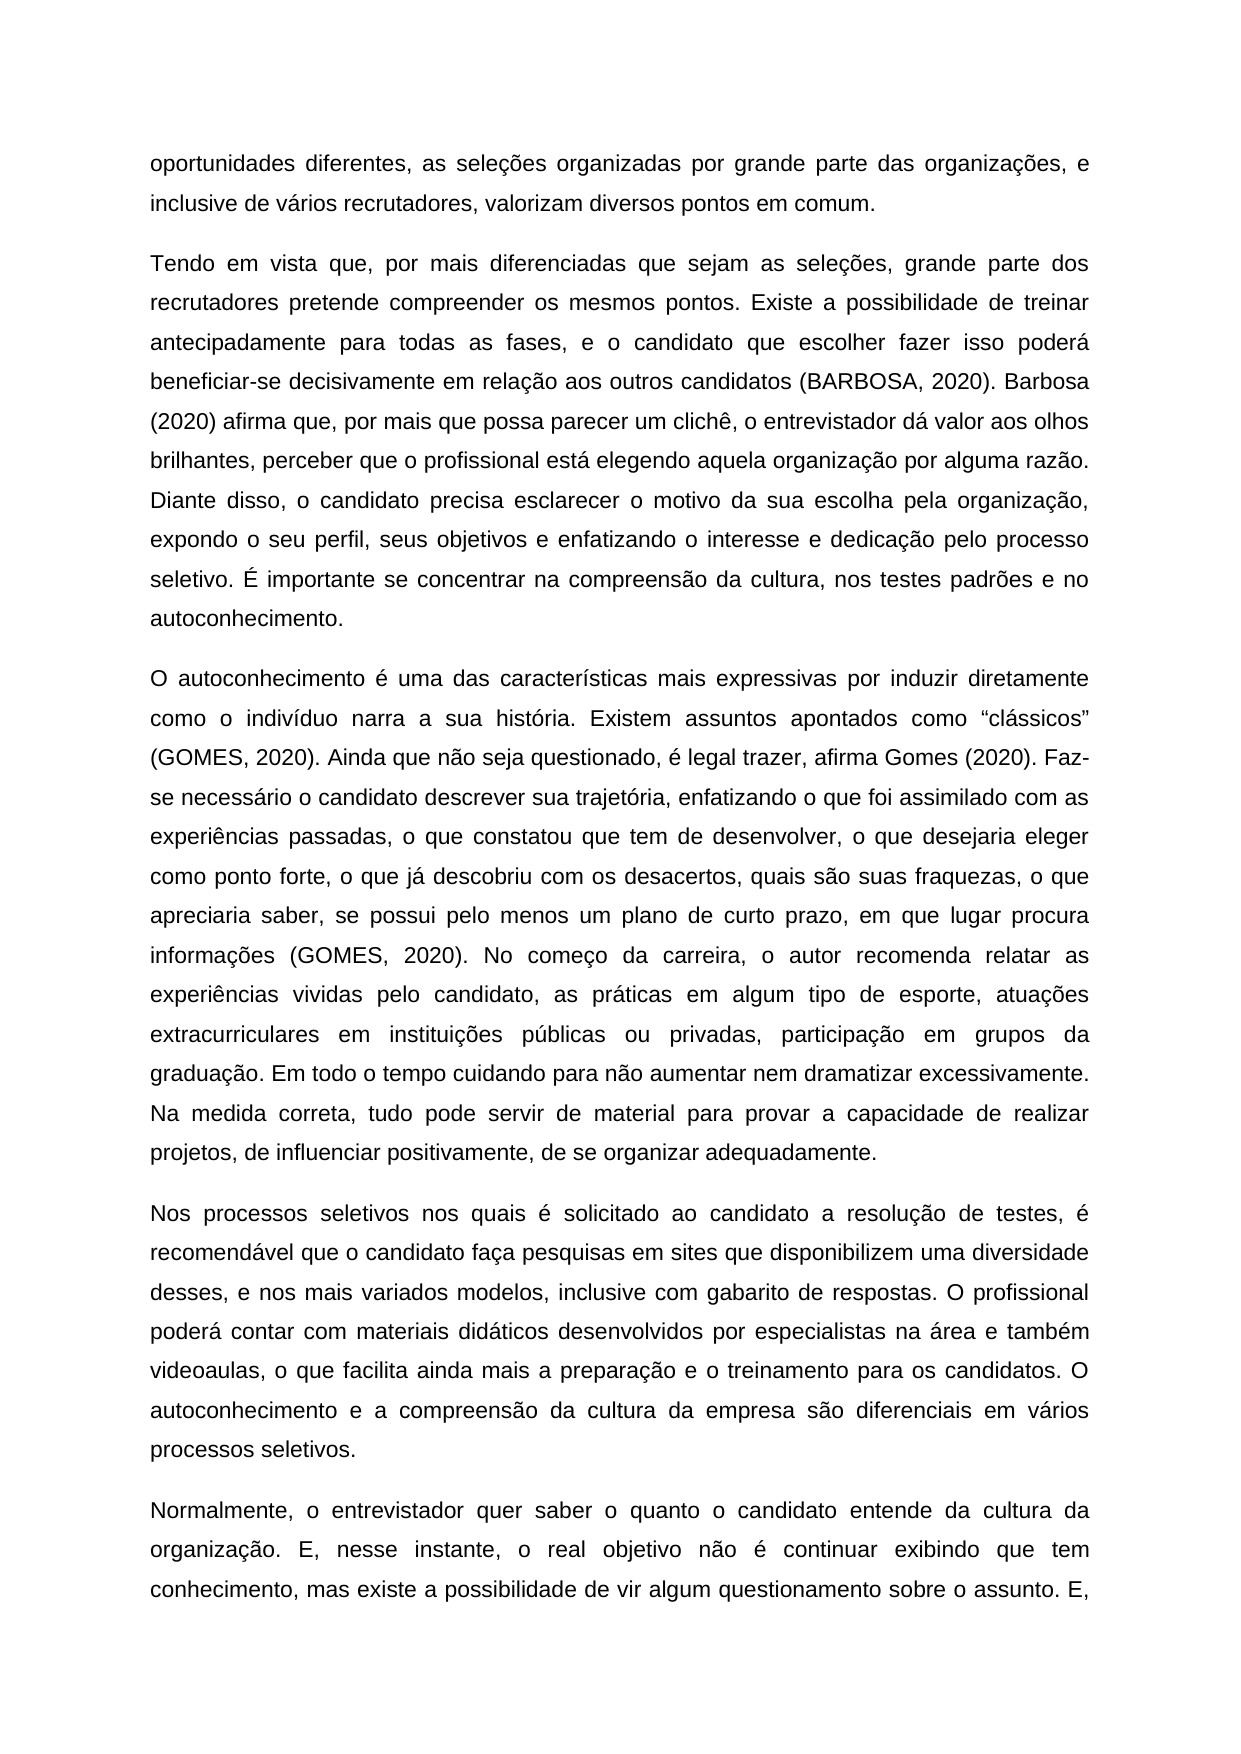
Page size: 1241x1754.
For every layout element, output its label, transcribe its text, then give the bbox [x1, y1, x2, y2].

text Nos processos seletivos nos quais é solicitado ao candidato a resolução de testes, é recomendável que o candidato faça pesquisas em sites que disponibilizem uma diversidade desses, e nos mais variados modelos, inclusive com gabarito de respostas. O profissional poderá contar com materiais didáticos desenvolvidos por especialistas na área e também videoaulas, o que facilita ainda mais a preparação e o treinamento para os candidatos. O autoconhecimento e a compreensão da cultura da empresa são diferenciais em vários processos seletivos. [150, 1199, 1090, 1463]
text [150, 150, 1090, 216]
text O autoconhecimento é uma das características mais expressivas por induzir diretamente como o indivíduo narra a sua história. Existem assuntos apontados como “clássicos” (GOMES, 2020). Ainda que não seja questionado, é legal trazer, afirma Gomes (2020). Faz-se necessário o candidato descrever sua trajetória, enfatizando o que foi assimilado com as experiências passadas, o que constatou que tem de desenvolver, o que desejaria eleger como ponto forte, o que já descobriu com os desacertos, quais são suas fraquezas, o que apreciaria saber, se possui pelo menos um plano de curto prazo, em que lugar procura informações (GOMES, 2020). No começo da carreira, o autor recomenda relatar as experiências vividas pelo candidato, as práticas em algum tipo de esporte, atuações extracurriculares em instituições públicas ou privadas, participação em grupos da graduação. Em todo o tempo cuidando para não aumentar nem dramatizar excessivamente. Na medida correta, tudo pode servir de material para provar a capacidade de realizar projetos, de influenciar positivamente, de se organizar adequadamente. [150, 665, 1090, 1166]
text Tendo em vista que, por mais diferenciadas que sejam as seleções, grande parte dos recrutadores pretende compreender os mesmos pontos. Existe a possibilidade de treinar antecipadamente para todas as fases, e o candidato que escolher fazer isso poderá beneficiar-se decisivamente em relação aos outros candidatos (BARBOSA, 2020). Barbosa (2020) afirma que, por mais que possa parecer um clichê, o entrevistador dá valor aos olhos brilhantes, perceber que o profissional está elegendo aquela organização por alguma razão. Diante disso, o candidato precisa esclarecer o motivo da sua escolha pela organização, expondo o seu perfil, seus objetivos e enfatizando o interesse e dedicação pelo processo seletivo. É importante se concentrar na compreensão da cultura, nos testes padrões e no autoconhecimento. [150, 250, 1090, 631]
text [150, 1497, 1090, 1602]
